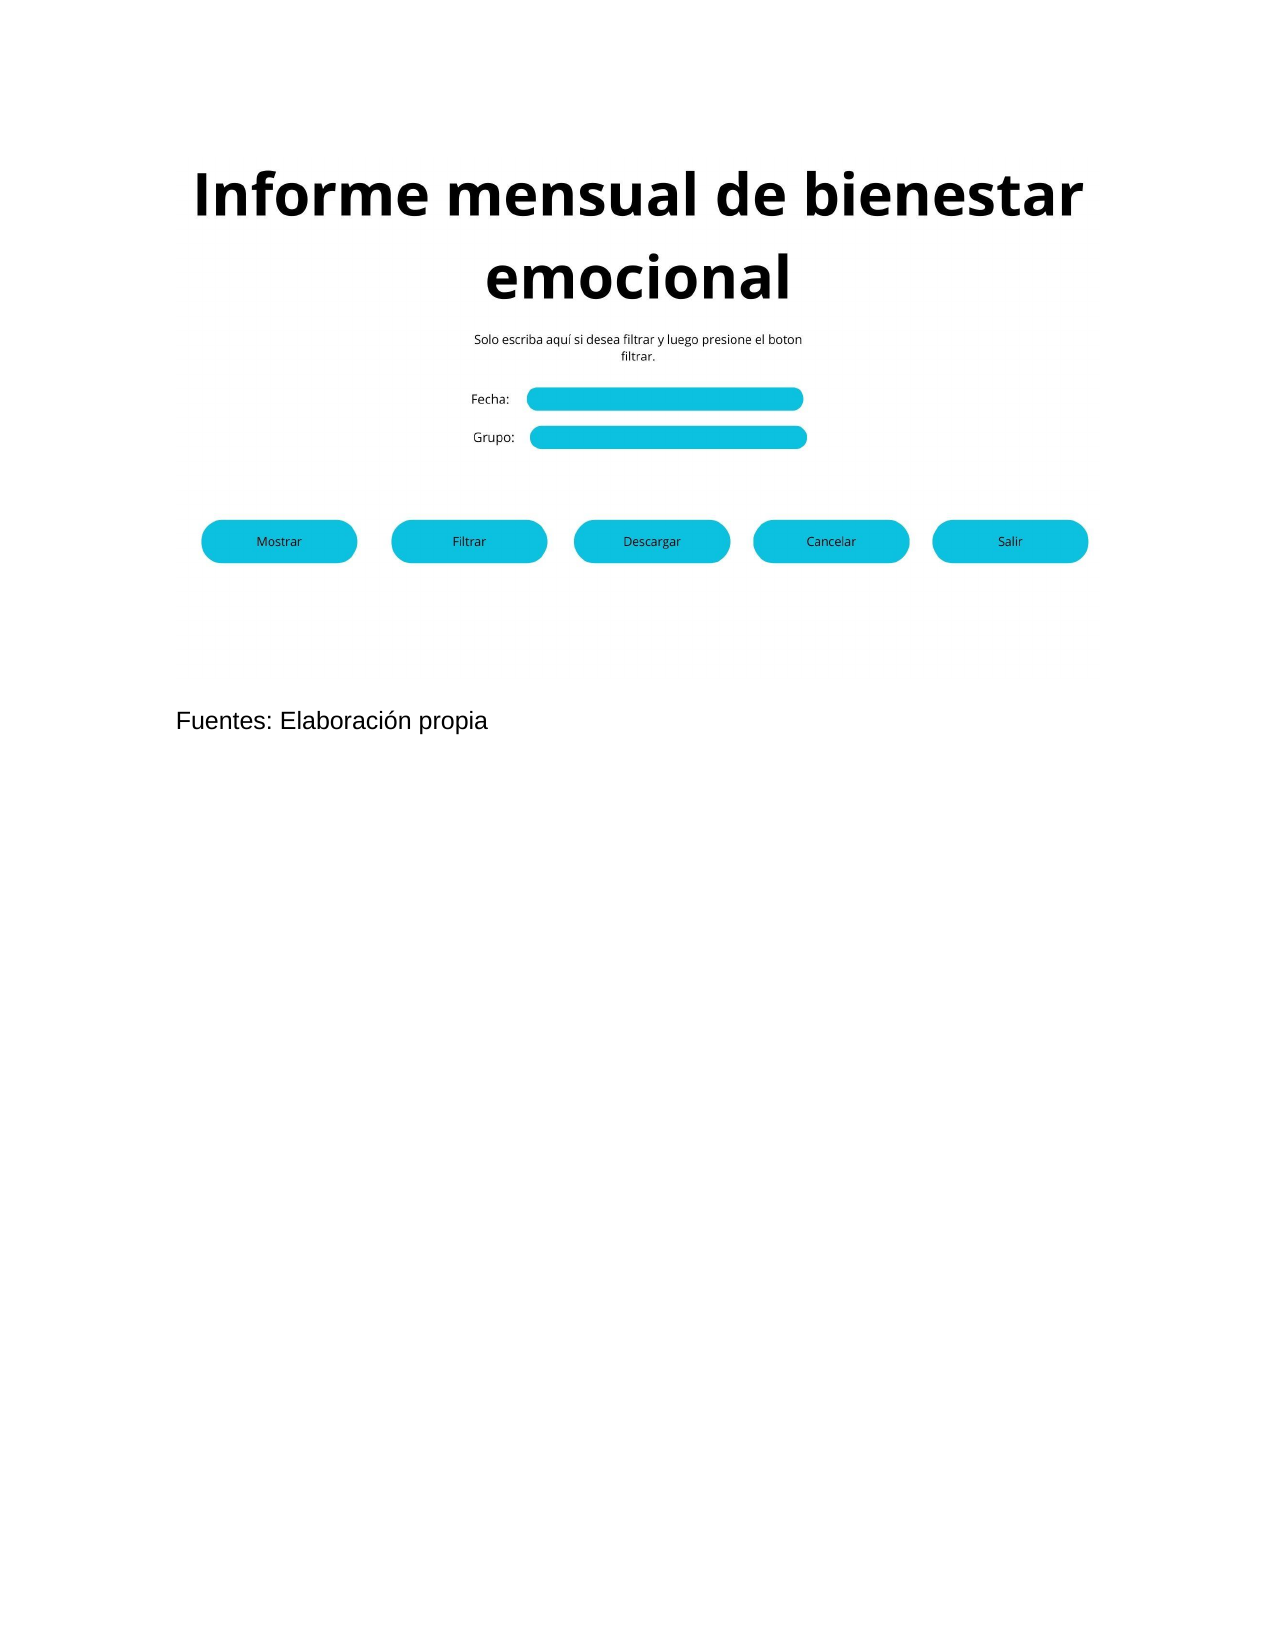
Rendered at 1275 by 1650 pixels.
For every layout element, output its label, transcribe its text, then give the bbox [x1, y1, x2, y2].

text Fuentes: Elaboración propia [176, 706, 1101, 734]
picture [175, 157, 1101, 679]
